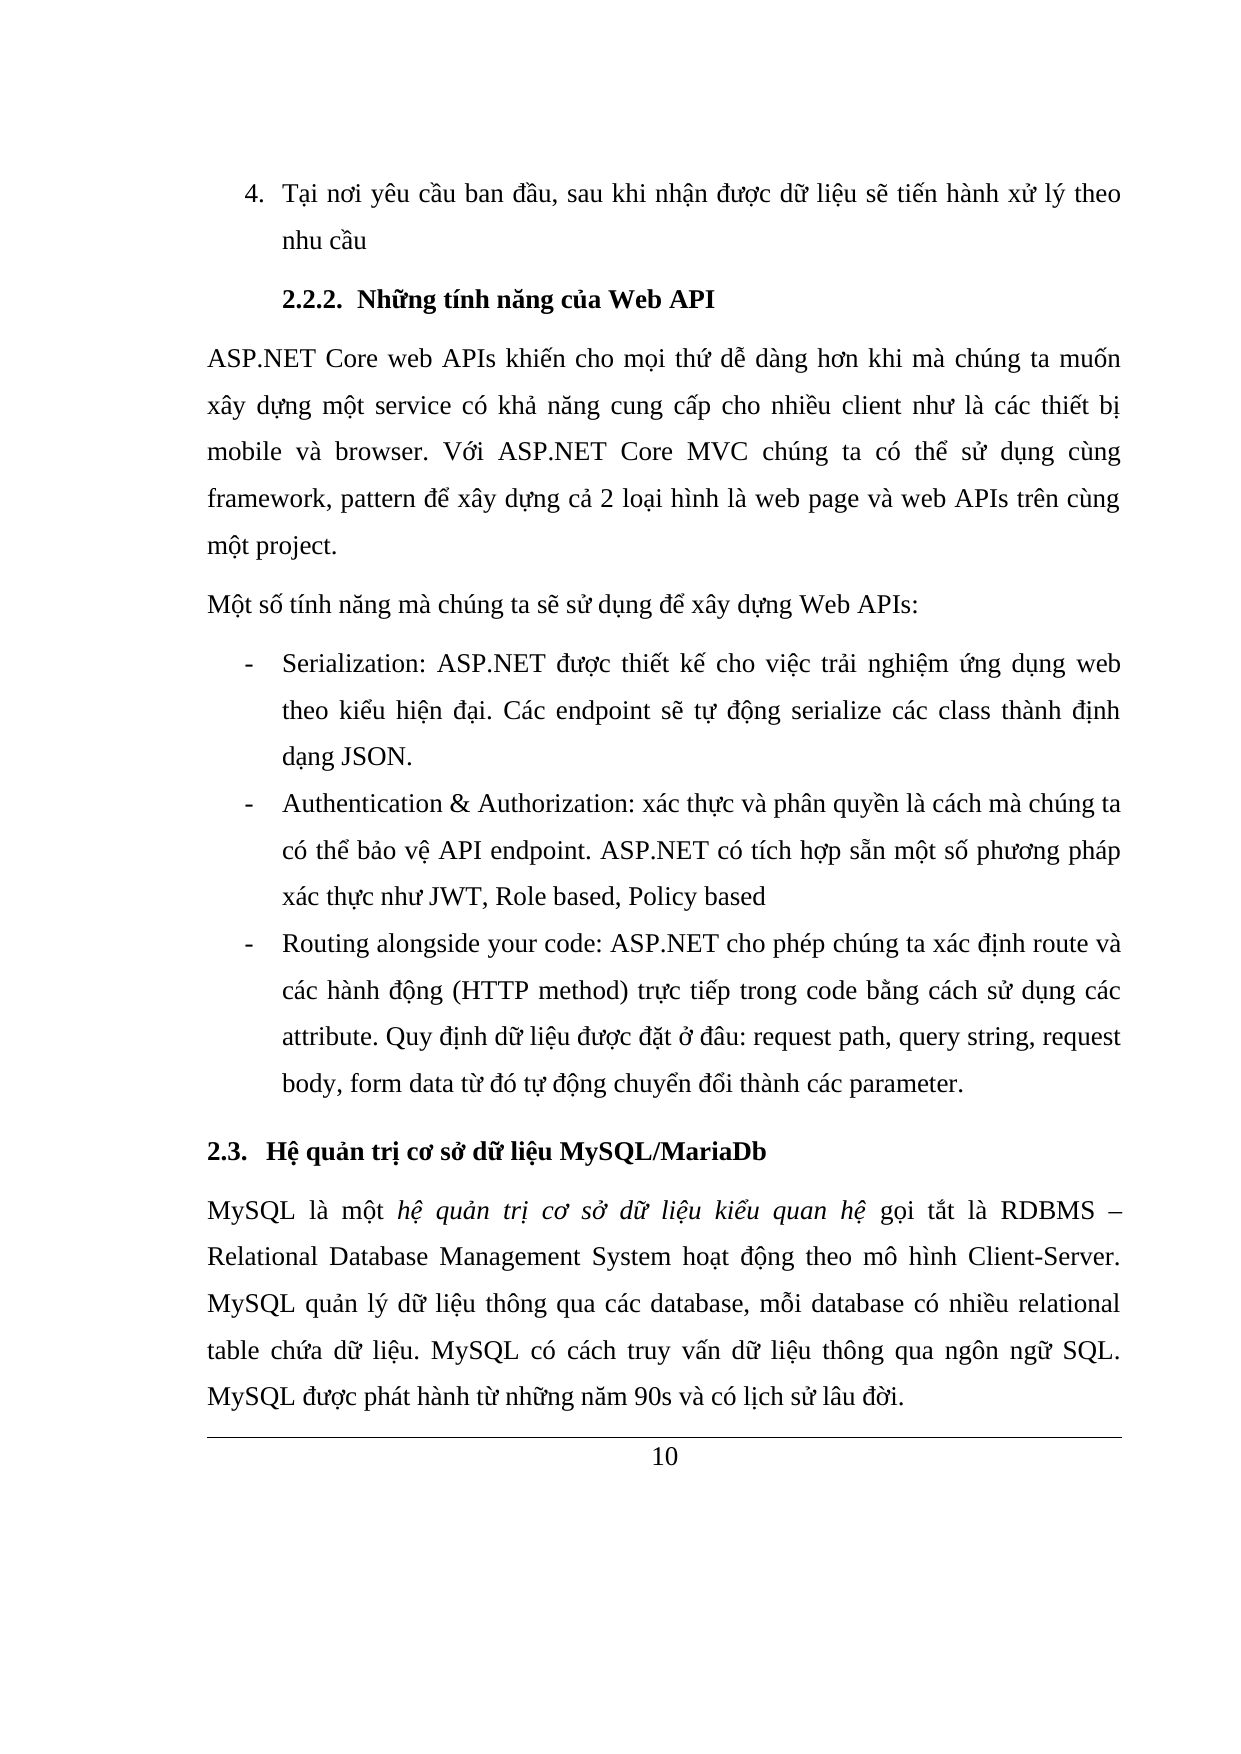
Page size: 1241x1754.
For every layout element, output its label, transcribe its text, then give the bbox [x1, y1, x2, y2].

list Tại nơi yêu cầu ban đầu, sau khi nhận được dữ liệu sẽ tiến hành xử lý theo nhu cầu [244, 177, 1122, 255]
list Authentication & Authorization: xác thực và phân quyền là cách mà chúng ta có thể bảo vệ API endpoint. ASP.NET có tích hợp sẵn một số phương pháp xác thực như JWT, Role based, Policy based [244, 787, 1122, 912]
subtitle Những tính năng của Web API [282, 283, 1122, 314]
list Serialization: ASP.NET được thiết kế cho việc trải nghiệm ứng dụng web theo kiểu hiện đại. Các endpoint sẽ tự động serialize các class thành định dạng JSON. [244, 647, 1122, 772]
list Routing alongside your code: ASP.NET cho phép chúng ta xác định route và các hành động (HTTP method) trực tiếp trong code bằng cách sử dụng các attribute. Quy định dữ liệu được đặt ở đâu: request path, query string, request body, form data từ đó tự động chuyển đổi thành các parameter. [244, 927, 1122, 1098]
text ASP.NET Core web APIs khiến cho mọi thứ dễ dàng hơn khi mà chúng ta muốn xây dựng một service có khả năng cung cấp cho nhiều client như là các thiết bị mobile và browser. Với ASP.NET Core MVC chúng ta có thể sử dụng cùng framework, pattern để xây dựng cả 2 loại hình là web page và web APIs trên cùng một project. [207, 342, 1122, 560]
text Một số tính năng mà chúng ta sẽ sử dụng để xây dựng Web APIs: [207, 588, 1122, 619]
text MySQL là một hệ quản trị cơ sở dữ liệu kiểu quan hệ gọi tắt là RDBMS – Relational Database Management System hoạt động theo mô hình Client-Server. MySQL quản lý dữ liệu thông qua các database, mỗi database có nhiều relational table chứa dữ liệu. MySQL có cách truy vấn dữ liệu thông qua ngôn ngữ SQL. MySQL được phát hành từ những năm 90s và có lịch sử lâu đời. [207, 1194, 1122, 1412]
subtitle Hệ quản trị cơ sở dữ liệu MySQL/MariaDb [207, 1135, 1122, 1166]
